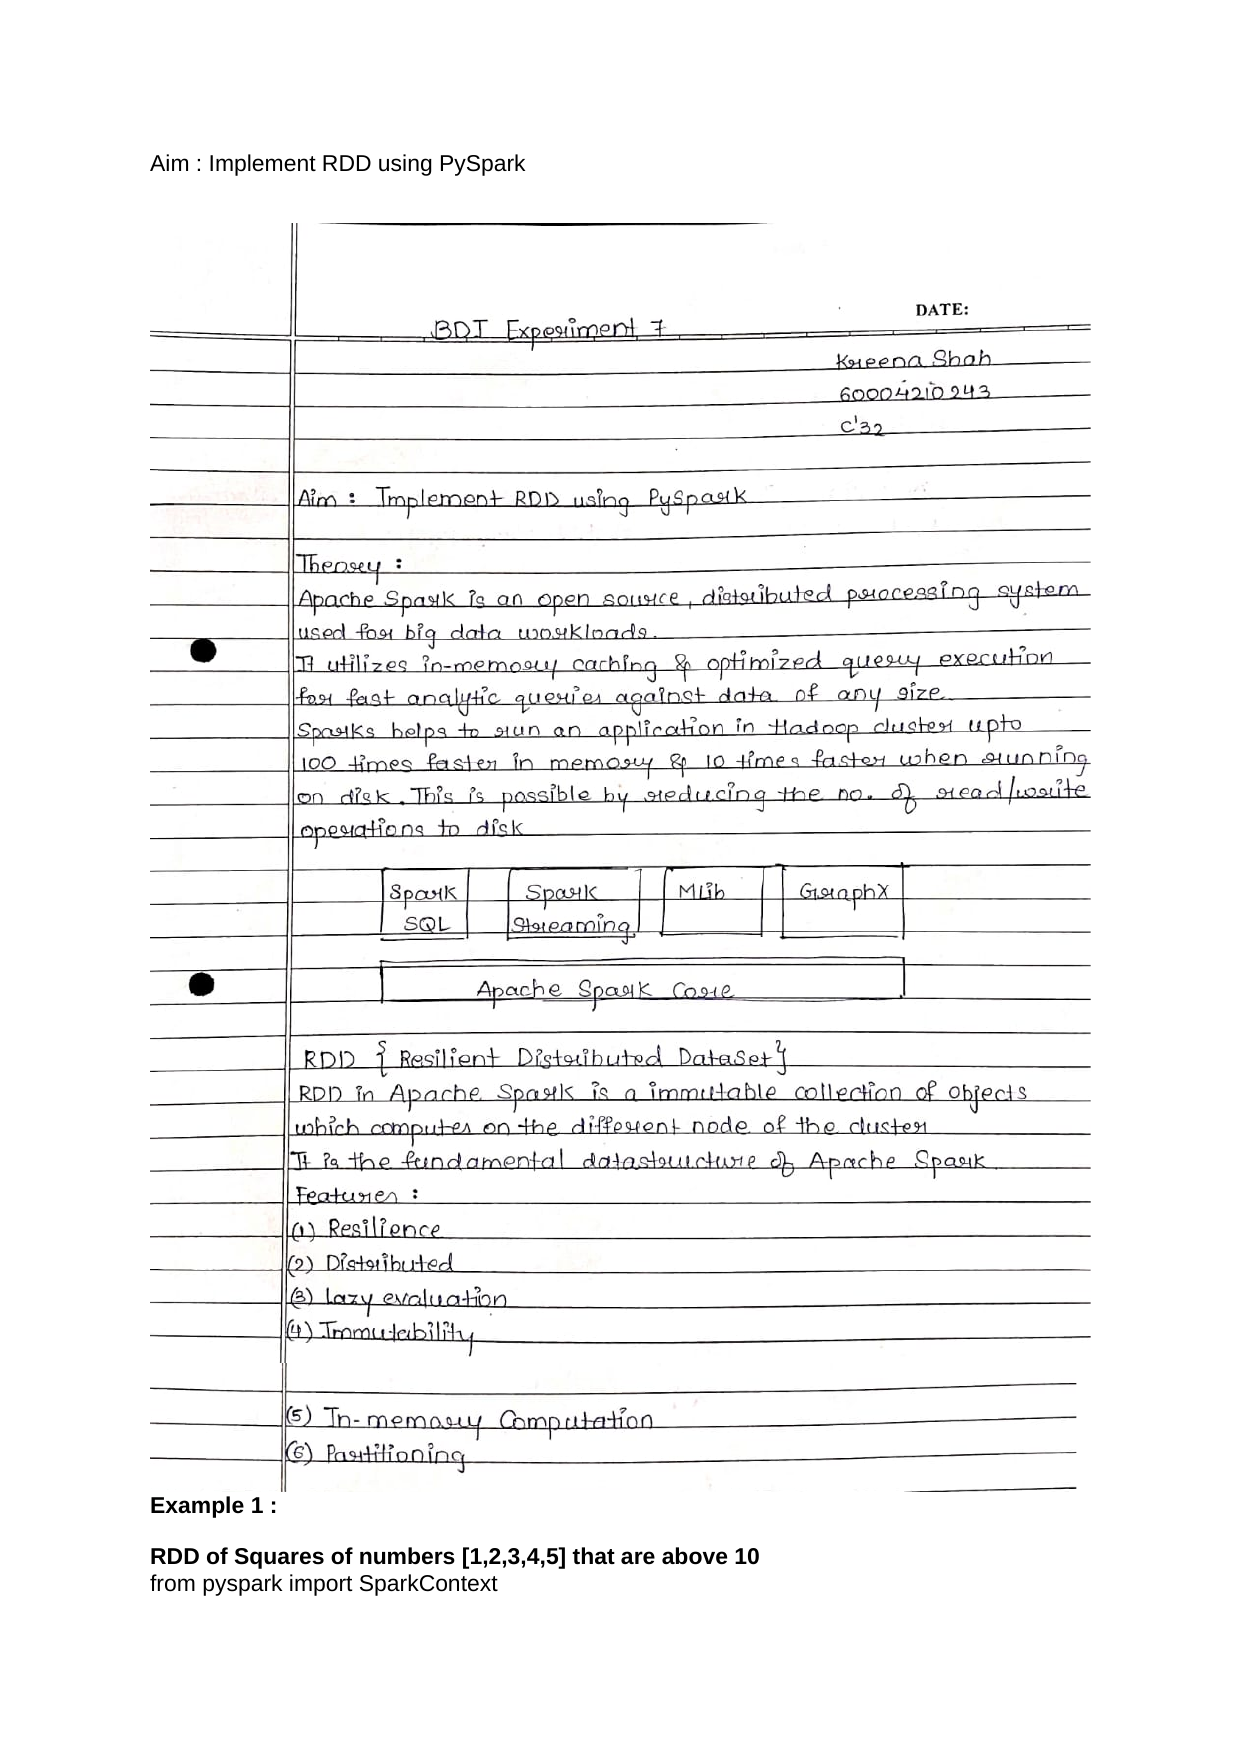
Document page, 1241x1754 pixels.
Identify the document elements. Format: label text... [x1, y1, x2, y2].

text from pyspark import SparkContext [150, 1570, 1090, 1596]
text RDD of Squares of numbers [1,2,3,4,5] that are above 10 [150, 1543, 1090, 1570]
text Aim : Implement RDD using PySparkExample 1 : [150, 1364, 1090, 1518]
text Aim : Implement RDD using PySparkExample 1 : [150, 150, 1090, 223]
picture [150, 223, 1091, 1492]
